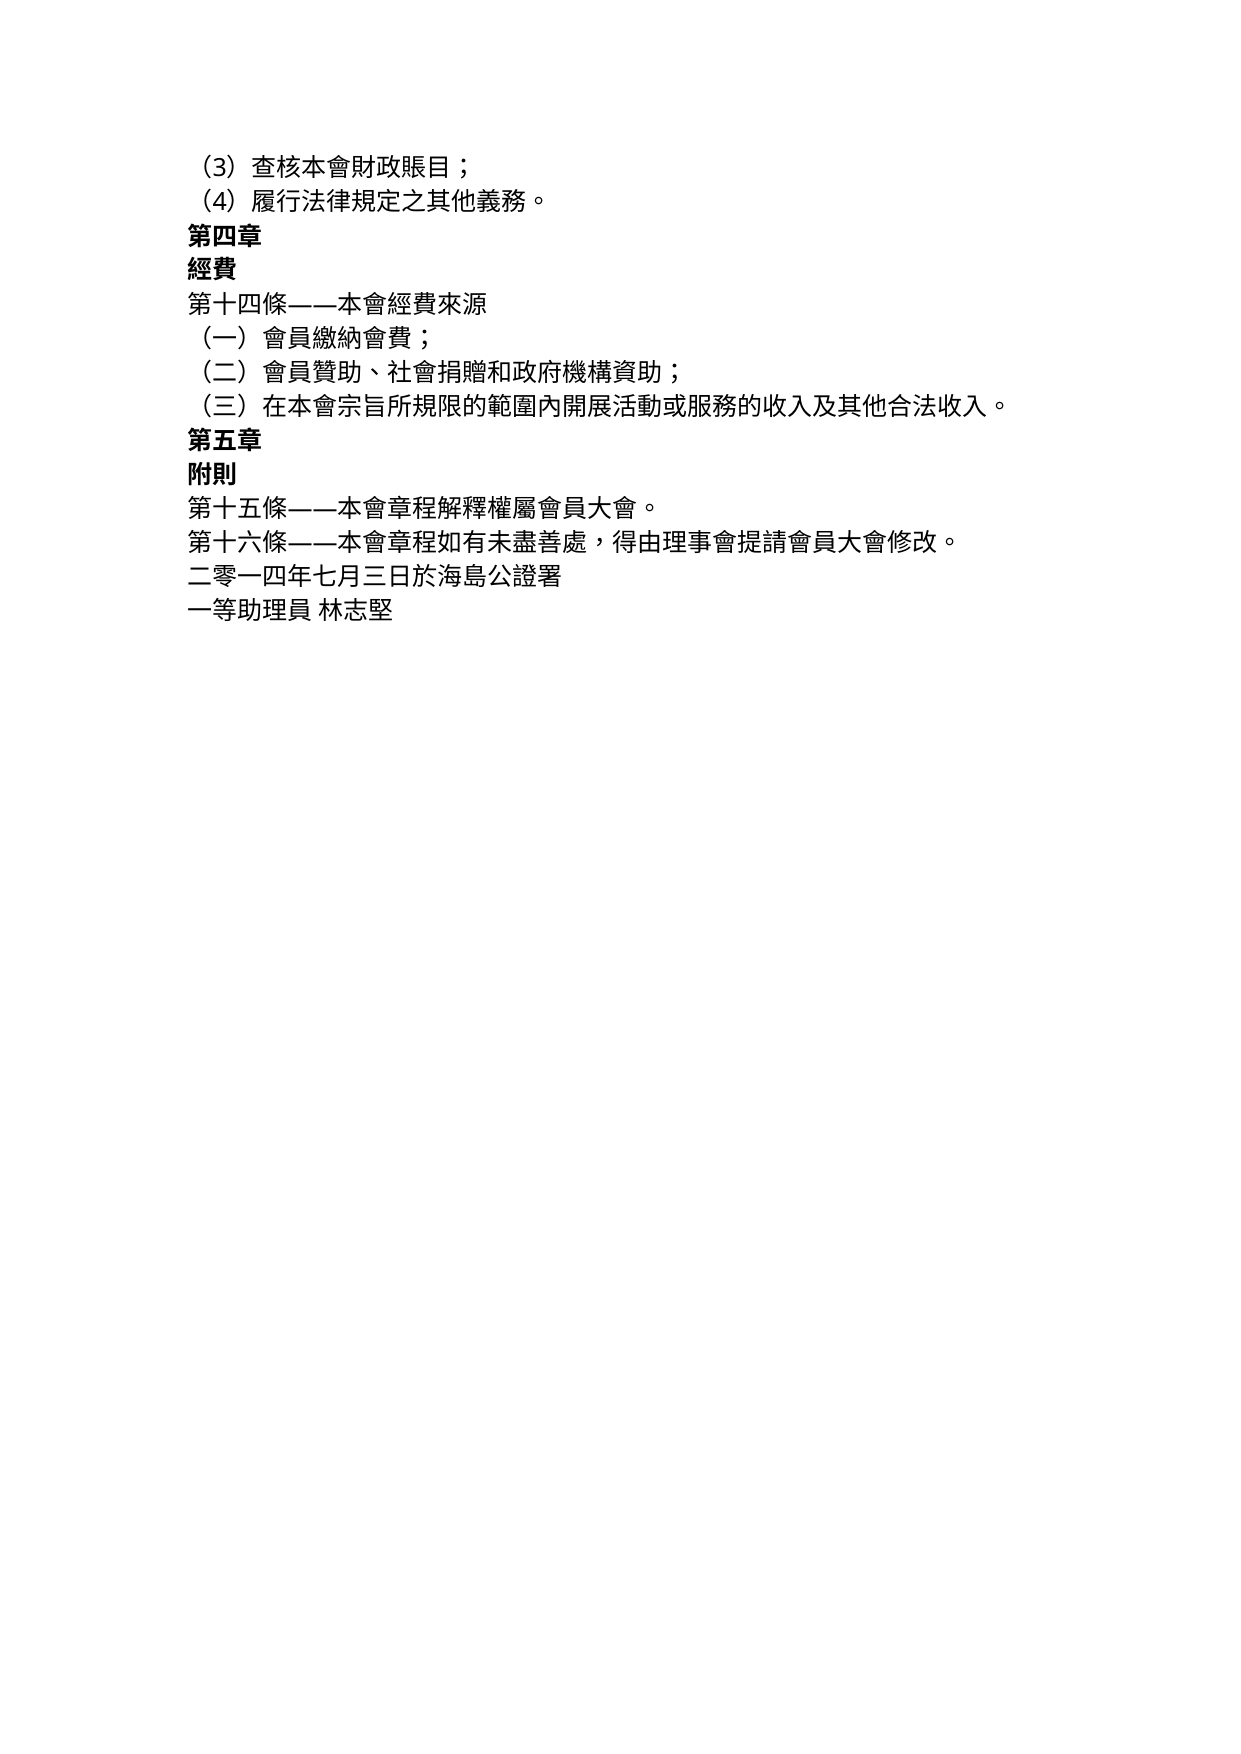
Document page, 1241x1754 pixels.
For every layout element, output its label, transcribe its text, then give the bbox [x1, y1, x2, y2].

text 第四章 [187, 218, 1053, 252]
text 第十六條——本會章程如有未盡善處，得由理事會提請會員大會修改。 [187, 525, 1053, 559]
text 附則 [187, 457, 1053, 491]
text （3）查核本會財政賬目； [187, 150, 1053, 184]
text （二）會員贊助、社會捐贈和政府機構資助； [187, 354, 1053, 388]
text 一等助理員 林志堅 [187, 593, 1053, 627]
text （三）在本會宗旨所規限的範圍內開展活動或服務的收入及其他合法收入。 [187, 388, 1053, 422]
text 第十四條——本會經費來源 [187, 286, 1053, 320]
text 第十五條——本會章程解釋權屬會員大會。 [187, 491, 1053, 525]
text 第五章 [187, 422, 1053, 457]
text 經費 [187, 252, 1053, 286]
text （一）會員繳納會費； [187, 320, 1053, 354]
text 二零一四年七月三日於海島公證署 [187, 559, 1053, 593]
text （4）履行法律規定之其他義務。 [187, 184, 1053, 218]
